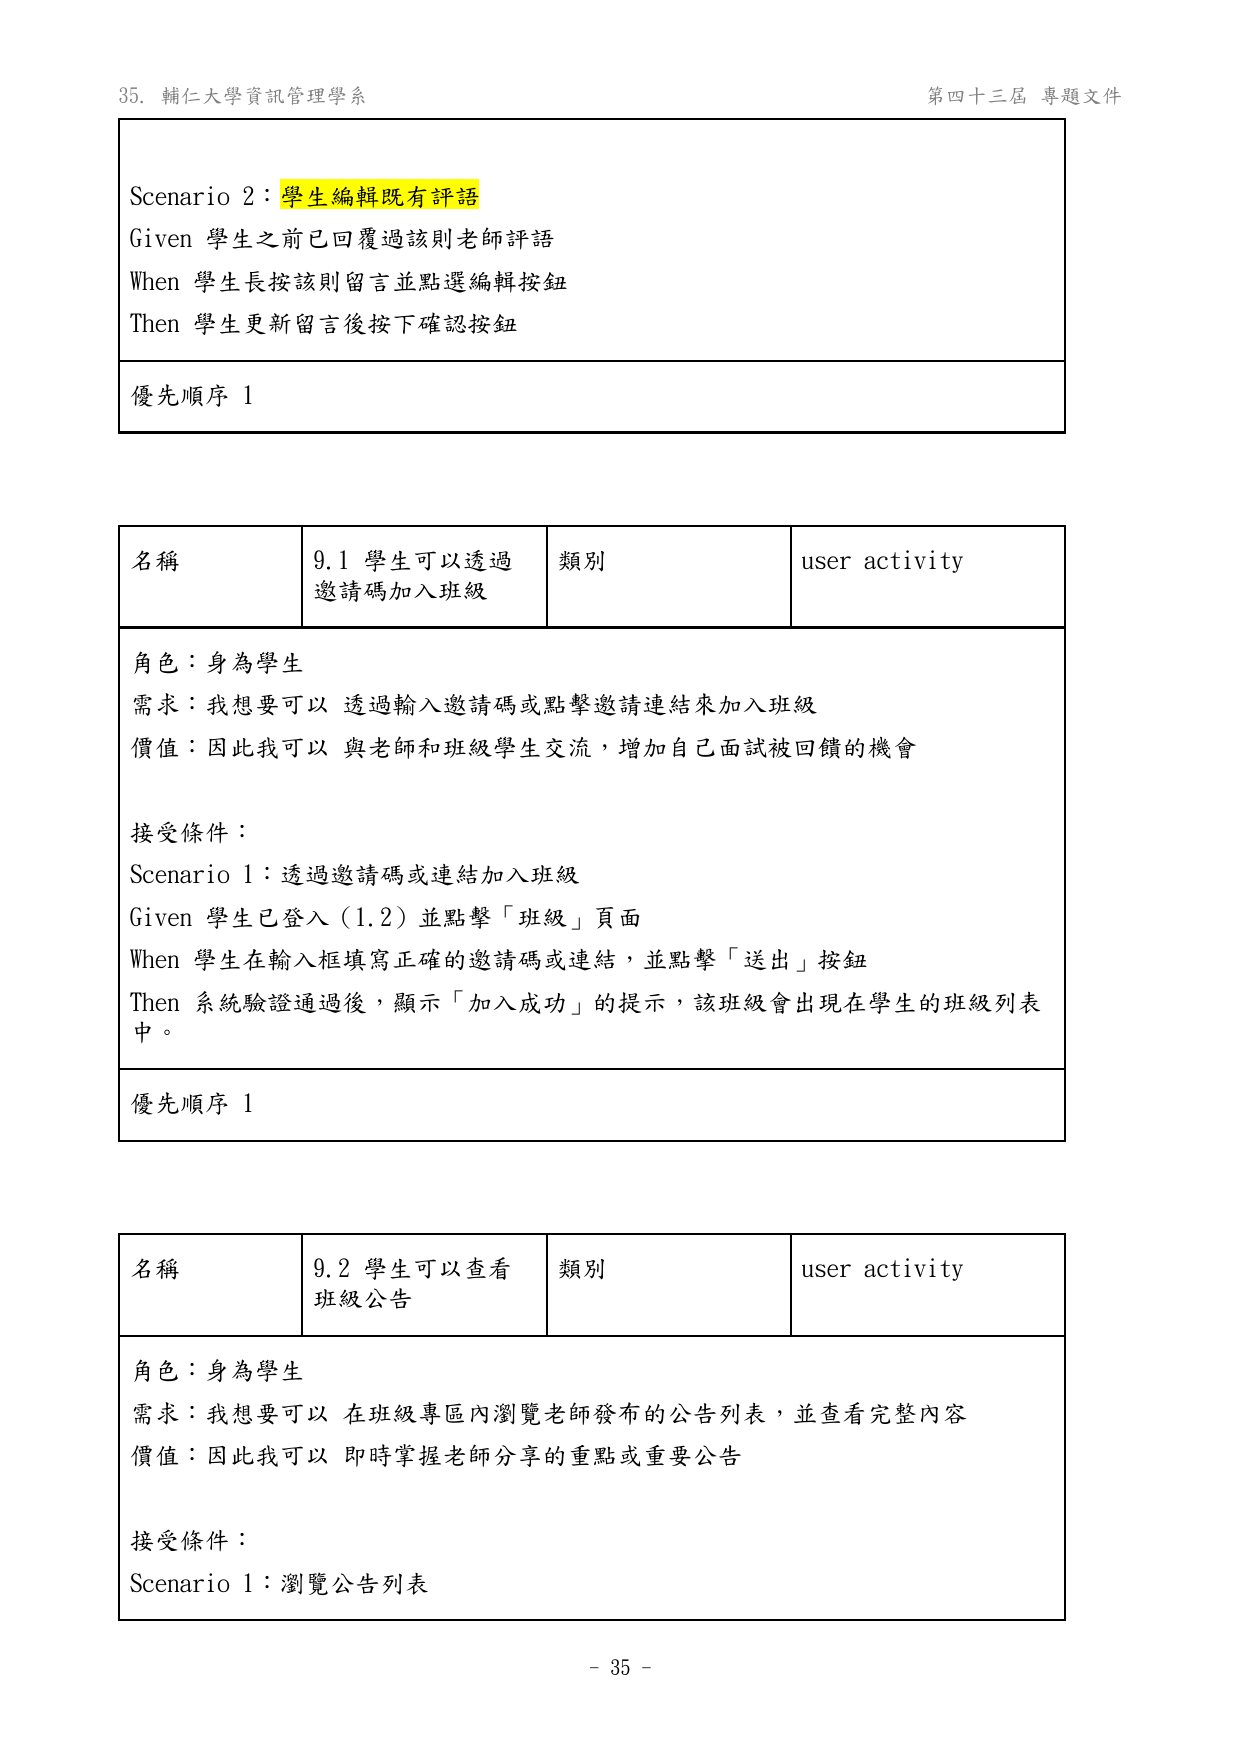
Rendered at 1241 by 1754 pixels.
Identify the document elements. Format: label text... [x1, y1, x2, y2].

table_header 9.1 學生可以透過邀請碼加入班級 [303, 527, 546, 626]
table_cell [120, 1337, 1064, 1619]
table_header user activity [792, 527, 1064, 626]
table_header 9.2 學生可以查看班級公告 [303, 1235, 546, 1335]
table_header user activity [792, 1235, 1064, 1335]
table_cell 優先順序 1 [120, 362, 1064, 431]
table_header 類別 [548, 1235, 790, 1335]
table_header 名稱 [120, 1235, 301, 1335]
table_cell 角色：身為學生 需求：我想要可以 透過輸入邀請碼或點擊邀請連結來加入班級 價值：因此我可以 與老師和班級學生交流，增加自己面試被回饋的機會 接受條件： Scenario 1：透過邀請碼或連結加入班級 Given 學生已登入（1.2）並點擊「班級」頁面 When 學生在輸入框填寫正確的邀請碼或連結，並點擊「送出」按鈕 Then 系統驗證通過後，顯示「加入成功」的提示，該班級會出現在學生的班級列表中。 [120, 629, 1064, 1068]
table_header 類別 [548, 527, 790, 626]
table_header 名稱 [120, 527, 301, 626]
table_cell 優先順序 1 [120, 1070, 1064, 1140]
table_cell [120, 120, 1064, 360]
